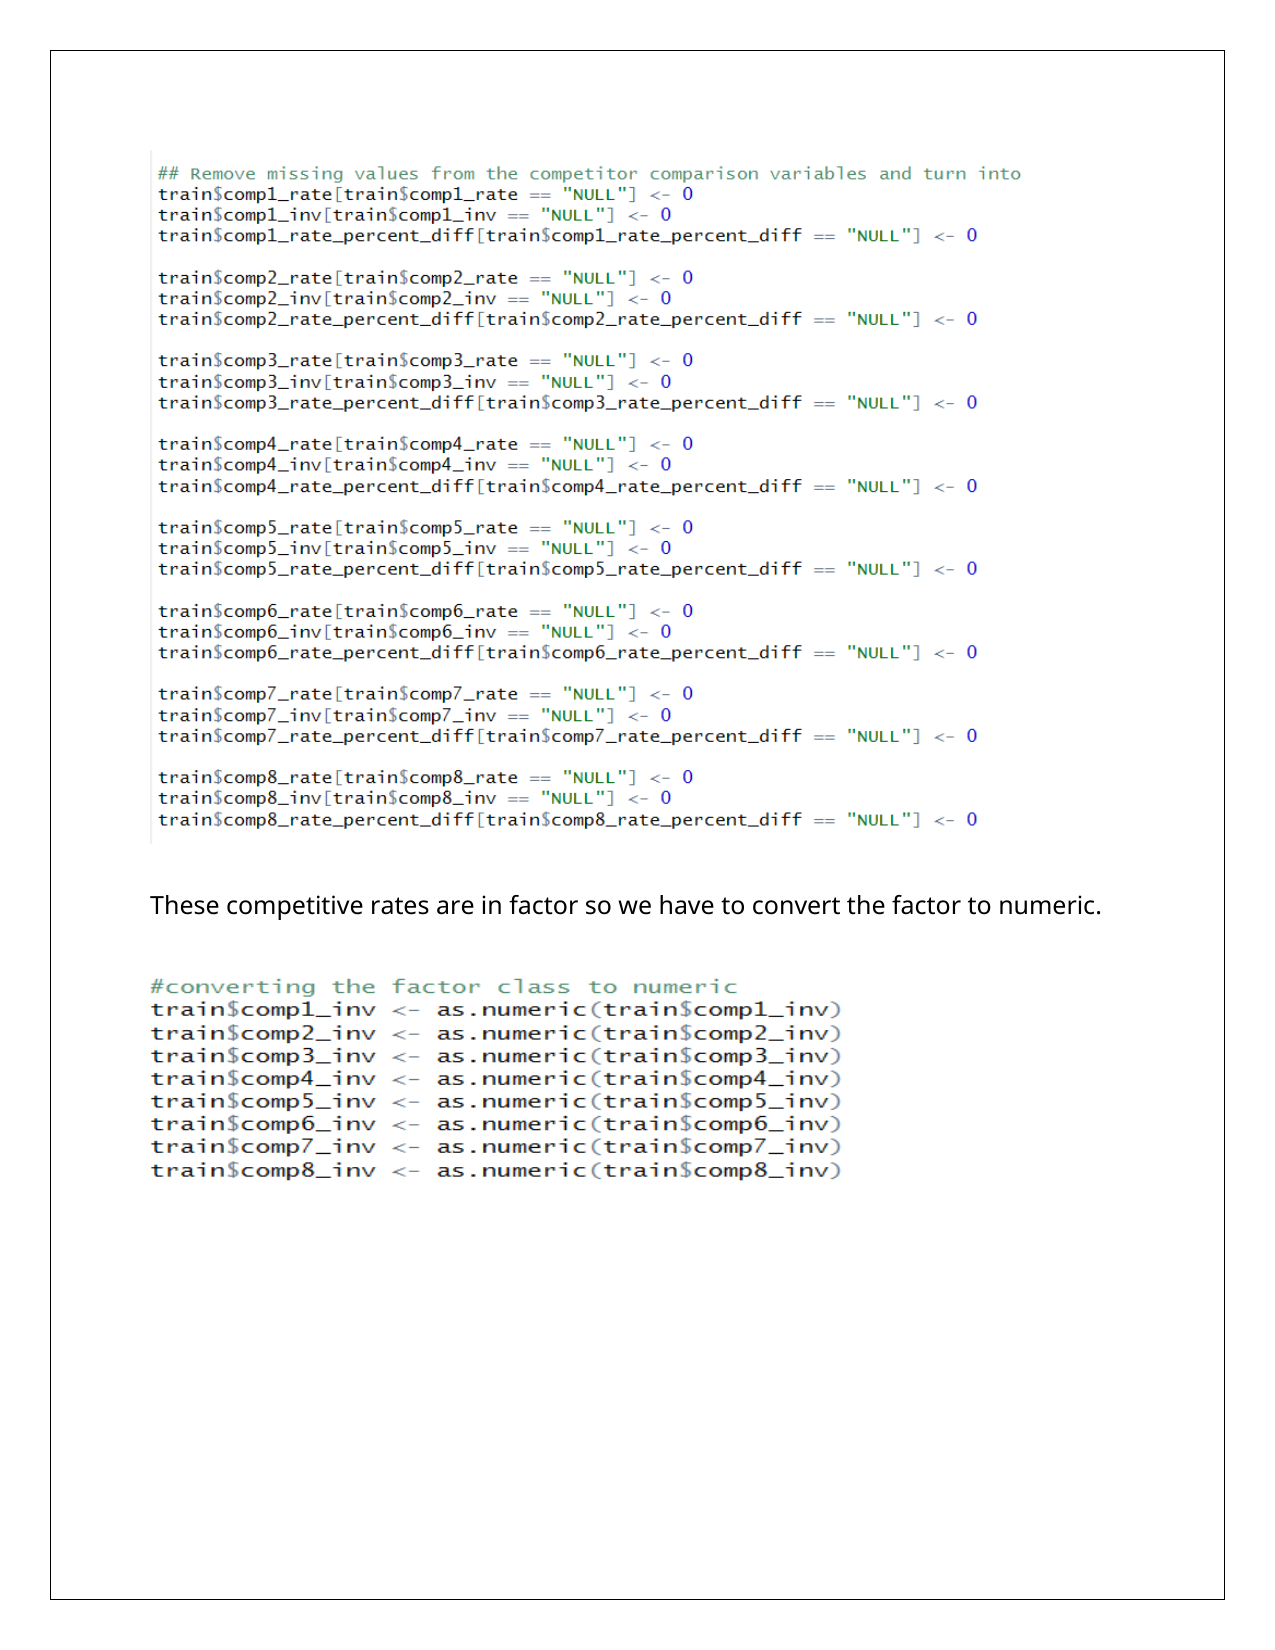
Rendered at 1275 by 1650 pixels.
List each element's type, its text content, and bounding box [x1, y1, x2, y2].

picture [150, 150, 1031, 844]
picture [150, 967, 882, 1203]
text These competitive rates are in factor so we have to convert the factor to numeric. [150, 888, 1125, 922]
